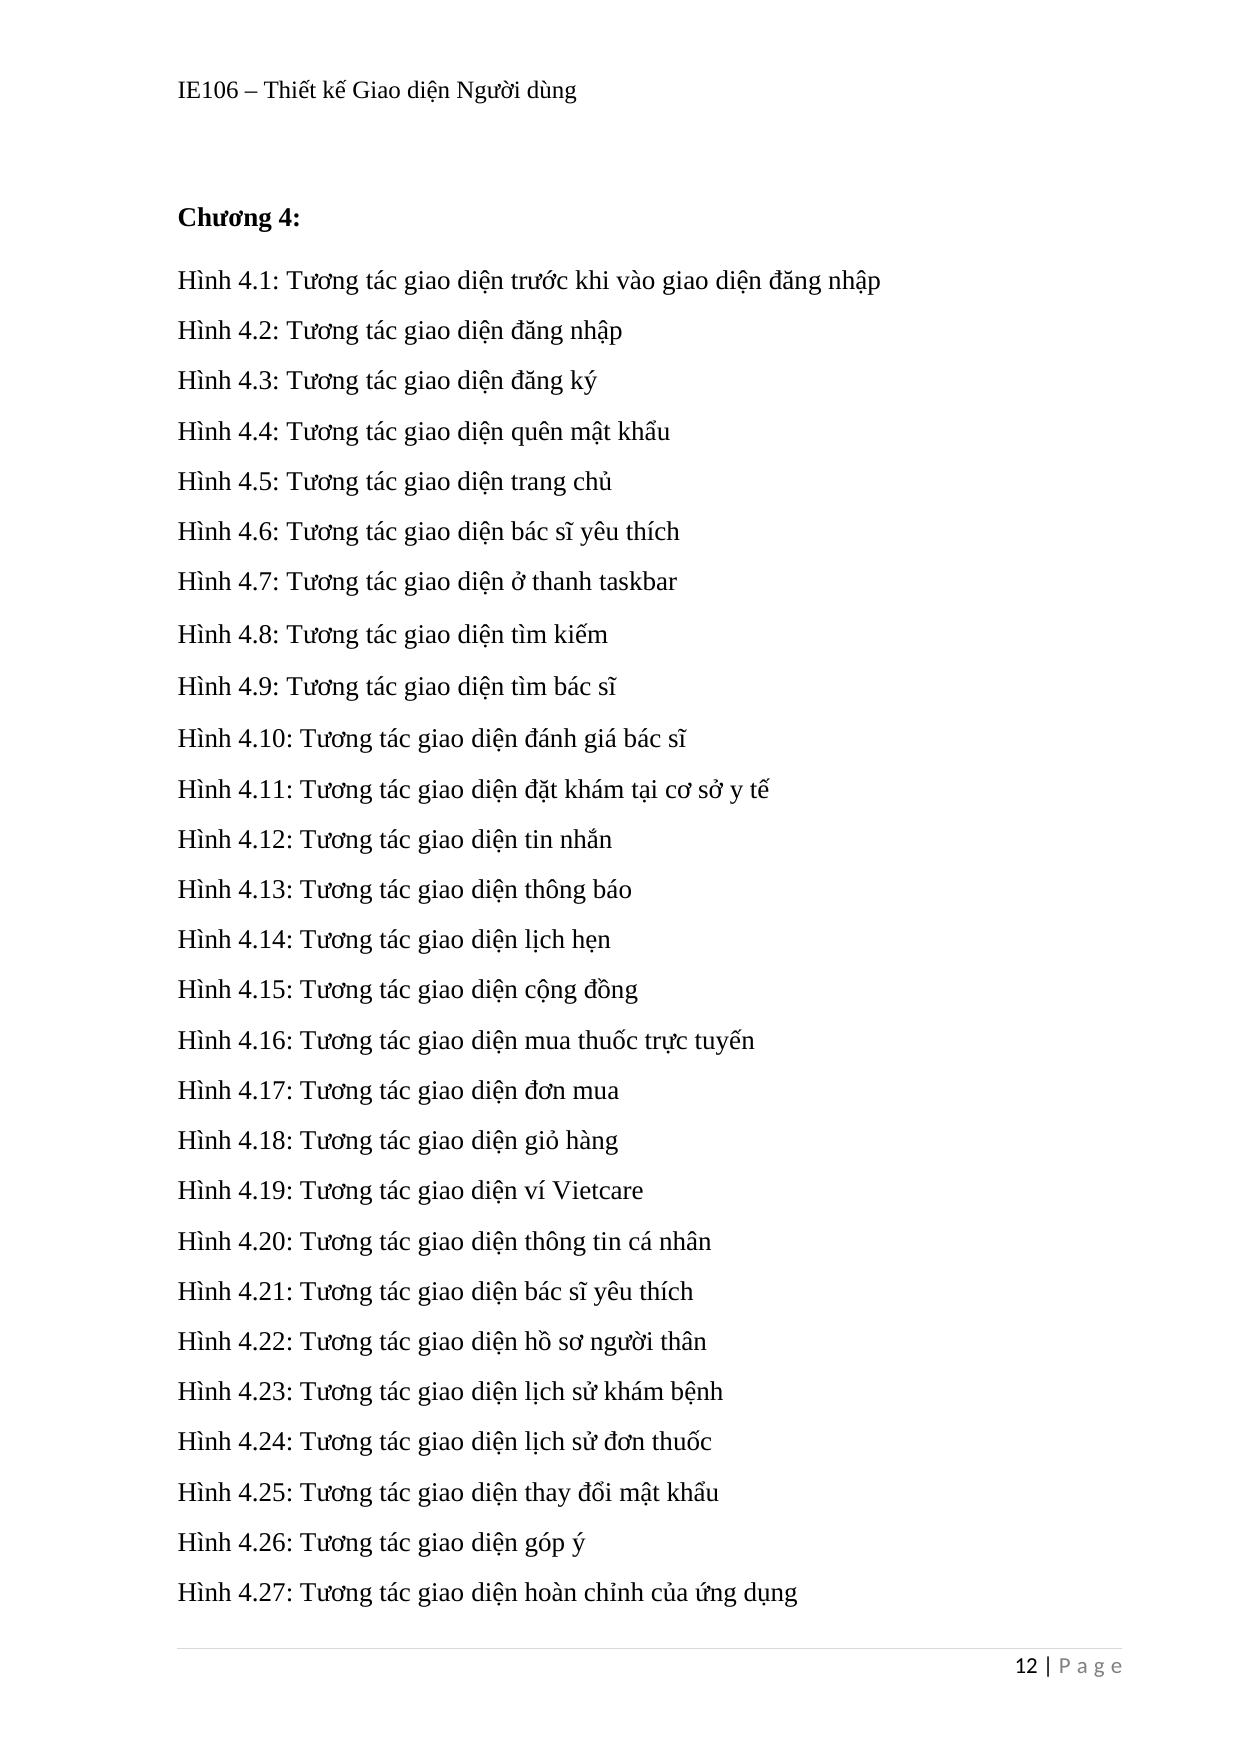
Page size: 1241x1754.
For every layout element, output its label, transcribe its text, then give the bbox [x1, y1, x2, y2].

text Hình 4.8: Tương tác giao diện tìm kiếm [177, 618, 1122, 649]
text Hình 4.21: Tương tác giao diện bác sĩ yêu thích [177, 1275, 1122, 1306]
text Hình 4.9: Tương tác giao diện tìm bác sĩ [177, 670, 1122, 701]
text Chương 4: [177, 201, 1122, 232]
text Hình 4.24: Tương tác giao diện lịch sử đơn thuốc [177, 1425, 1122, 1457]
text Hình 4.2: Tương tác giao diện đăng nhập [177, 314, 1122, 345]
text Hình 4.27: Tương tác giao diện hoàn chỉnh của ứng dụng [177, 1576, 1122, 1607]
text Hình 4.6: Tương tác giao diện bác sĩ yêu thích [177, 515, 1122, 546]
text Hình 4.12: Tương tác giao diện tin nhắn [177, 823, 1122, 854]
text Hình 4.3: Tương tác giao diện đăng ký [177, 364, 1122, 396]
text Hình 4.5: Tương tác giao diện trang chủ [177, 465, 1122, 496]
text Hình 4.1: Tương tác giao diện trước khi vào giao diện đăng nhập [177, 264, 1122, 295]
text Hình 4.22: Tương tác giao diện hồ sơ người thân [177, 1325, 1122, 1356]
text Hình 4.23: Tương tác giao diện lịch sử khám bệnh [177, 1375, 1122, 1406]
text Hình 4.4: Tương tác giao diện quên mật khẩu [177, 415, 1122, 446]
text Hình 4.14: Tương tác giao diện lịch hẹn [177, 923, 1122, 954]
text Hình 4.25: Tương tác giao diện thay đổi mật khẩu [177, 1476, 1122, 1507]
text Hình 4.17: Tương tác giao diện đơn mua [177, 1074, 1122, 1105]
text Hình 4.11: Tương tác giao diện đặt khám tại cơ sở y tế [177, 773, 1122, 804]
text Hình 4.10: Tương tác giao diện đánh giá bác sĩ [177, 722, 1122, 754]
text Hình 4.13: Tương tác giao diện thông báo [177, 873, 1122, 904]
text Hình 4.19: Tương tác giao diện ví Vietcare [177, 1174, 1122, 1206]
text Hình 4.20: Tương tác giao diện thông tin cá nhân [177, 1224, 1122, 1256]
text Hình 4.15: Tương tác giao diện cộng đồng [177, 973, 1122, 1005]
text Hình 4.7: Tương tác giao diện ở thanh taskbar [177, 565, 1122, 596]
text Hình 4.18: Tương tác giao diện giỏ hàng [177, 1124, 1122, 1155]
text Hình 4.26: Tương tác giao diện góp ý [177, 1526, 1122, 1557]
text Hình 4.16: Tương tác giao diện mua thuốc trực tuyến [177, 1024, 1122, 1055]
